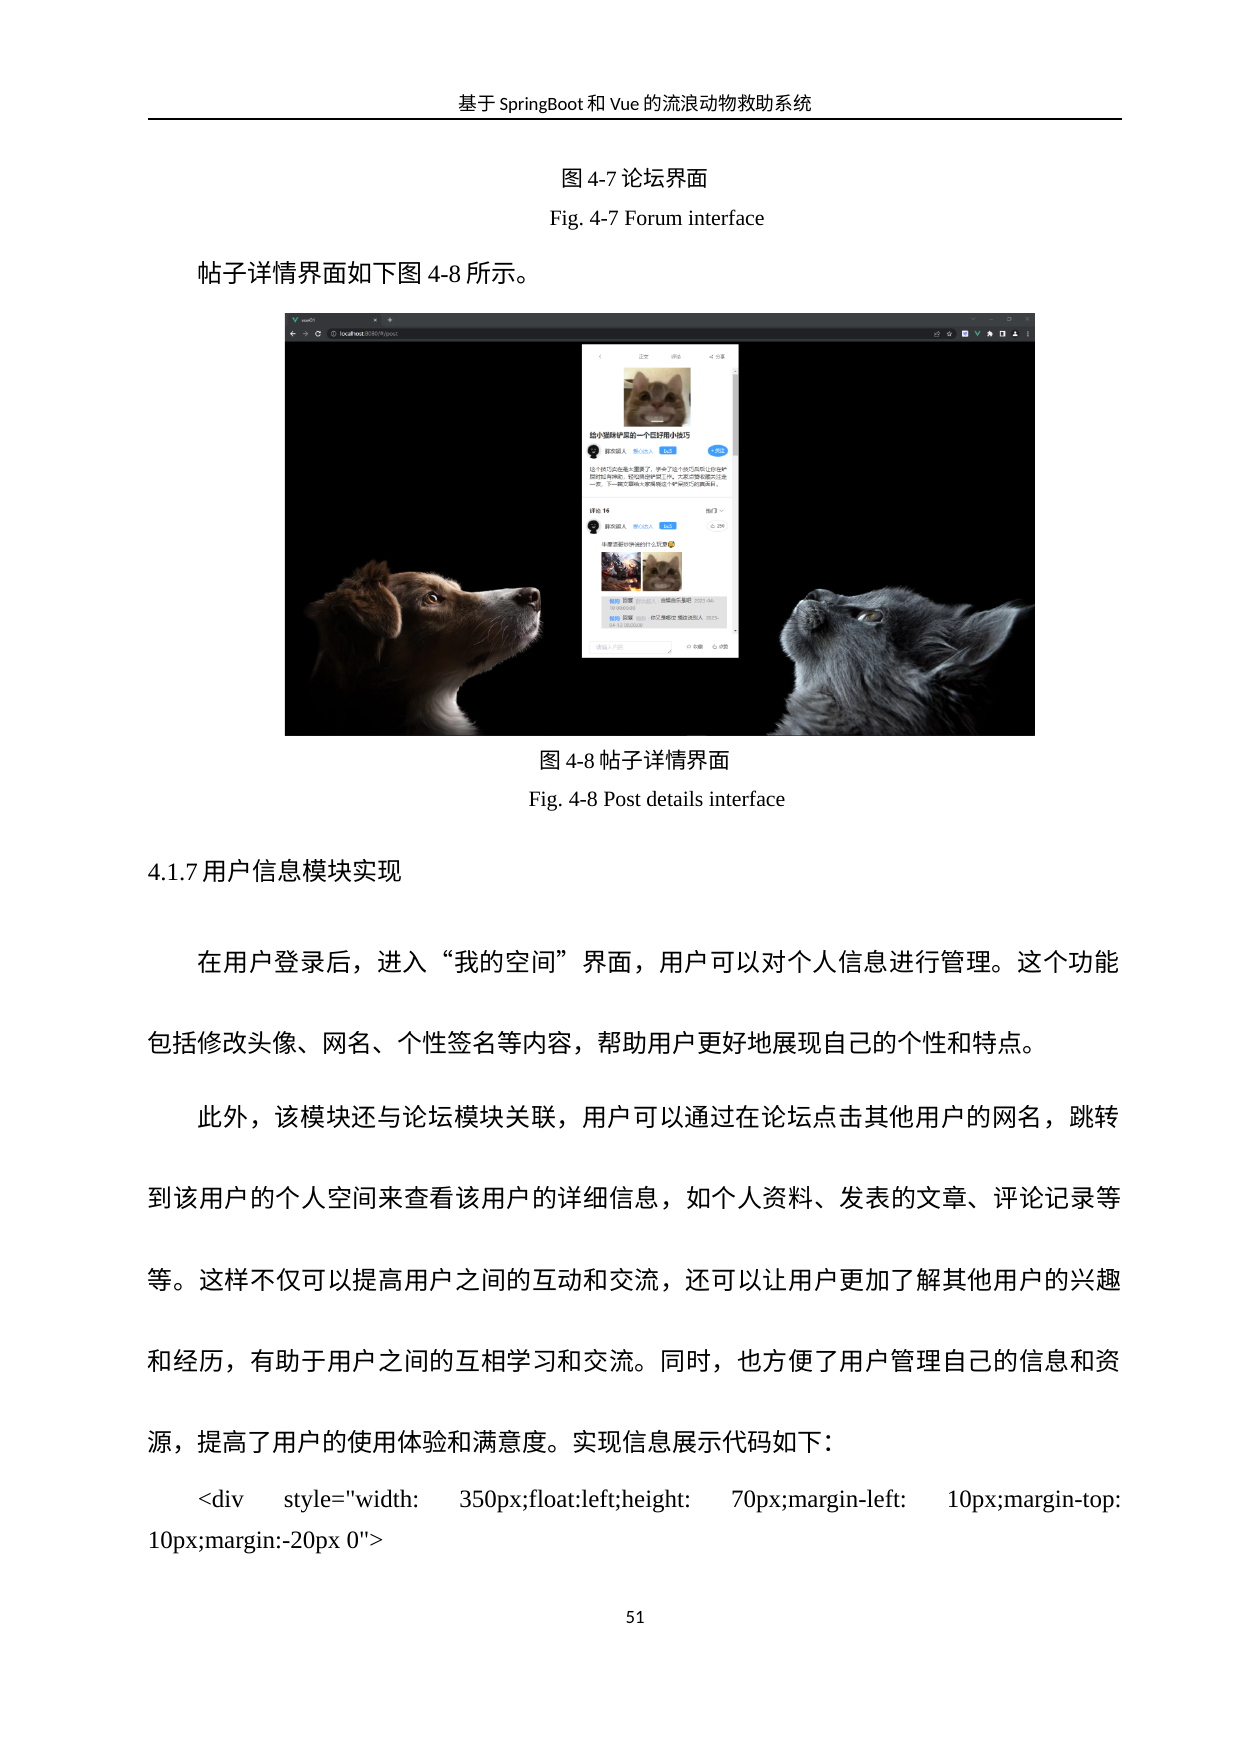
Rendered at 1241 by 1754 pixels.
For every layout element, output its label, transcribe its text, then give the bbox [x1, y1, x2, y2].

text Fig. 4-7 Forum interface [148, 201, 1122, 233]
picture [284, 313, 1035, 736]
text 在用户登录后，进入“我的空间”界面，用户可以对个人信息进行管理。这个功能包括修改头像、网名、个性签名等内容，帮助用户更好地展现自己的个性和特点。 [148, 928, 1122, 1074]
text 4.1.7用户信息模块实现 [148, 837, 1122, 902]
text 帖子详情界面如下图4-8所示。 [148, 239, 1122, 304]
text Fig. 4-8 Post details interface [148, 782, 1122, 815]
text 图4-7论坛界面 [257, 161, 1013, 193]
text 此外，该模块还与论坛模块关联，用户可以通过在论坛点击其他用户的网名，跳转到该用户的个人空间来查看该用户的详细信息，如个人资料、发表的文章、评论记录等等。这样不仅可以提高用户之间的互动和交流，还可以让用户更加了解其他用户的兴趣和经历，有助于用户之间的互相学习和交流。同时，也方便了用户管理自己的信息和资源，提高了用户的使用体验和满意度。实现信息展示代码如下： [148, 1083, 1122, 1473]
text <div style="width: 350px;float:left;height: 70px;margin-left: 10px;margin-top: 10px;margin:-20px 0"> [148, 1482, 1122, 1555]
text 图4-8帖子详情界面 [257, 743, 1013, 774]
